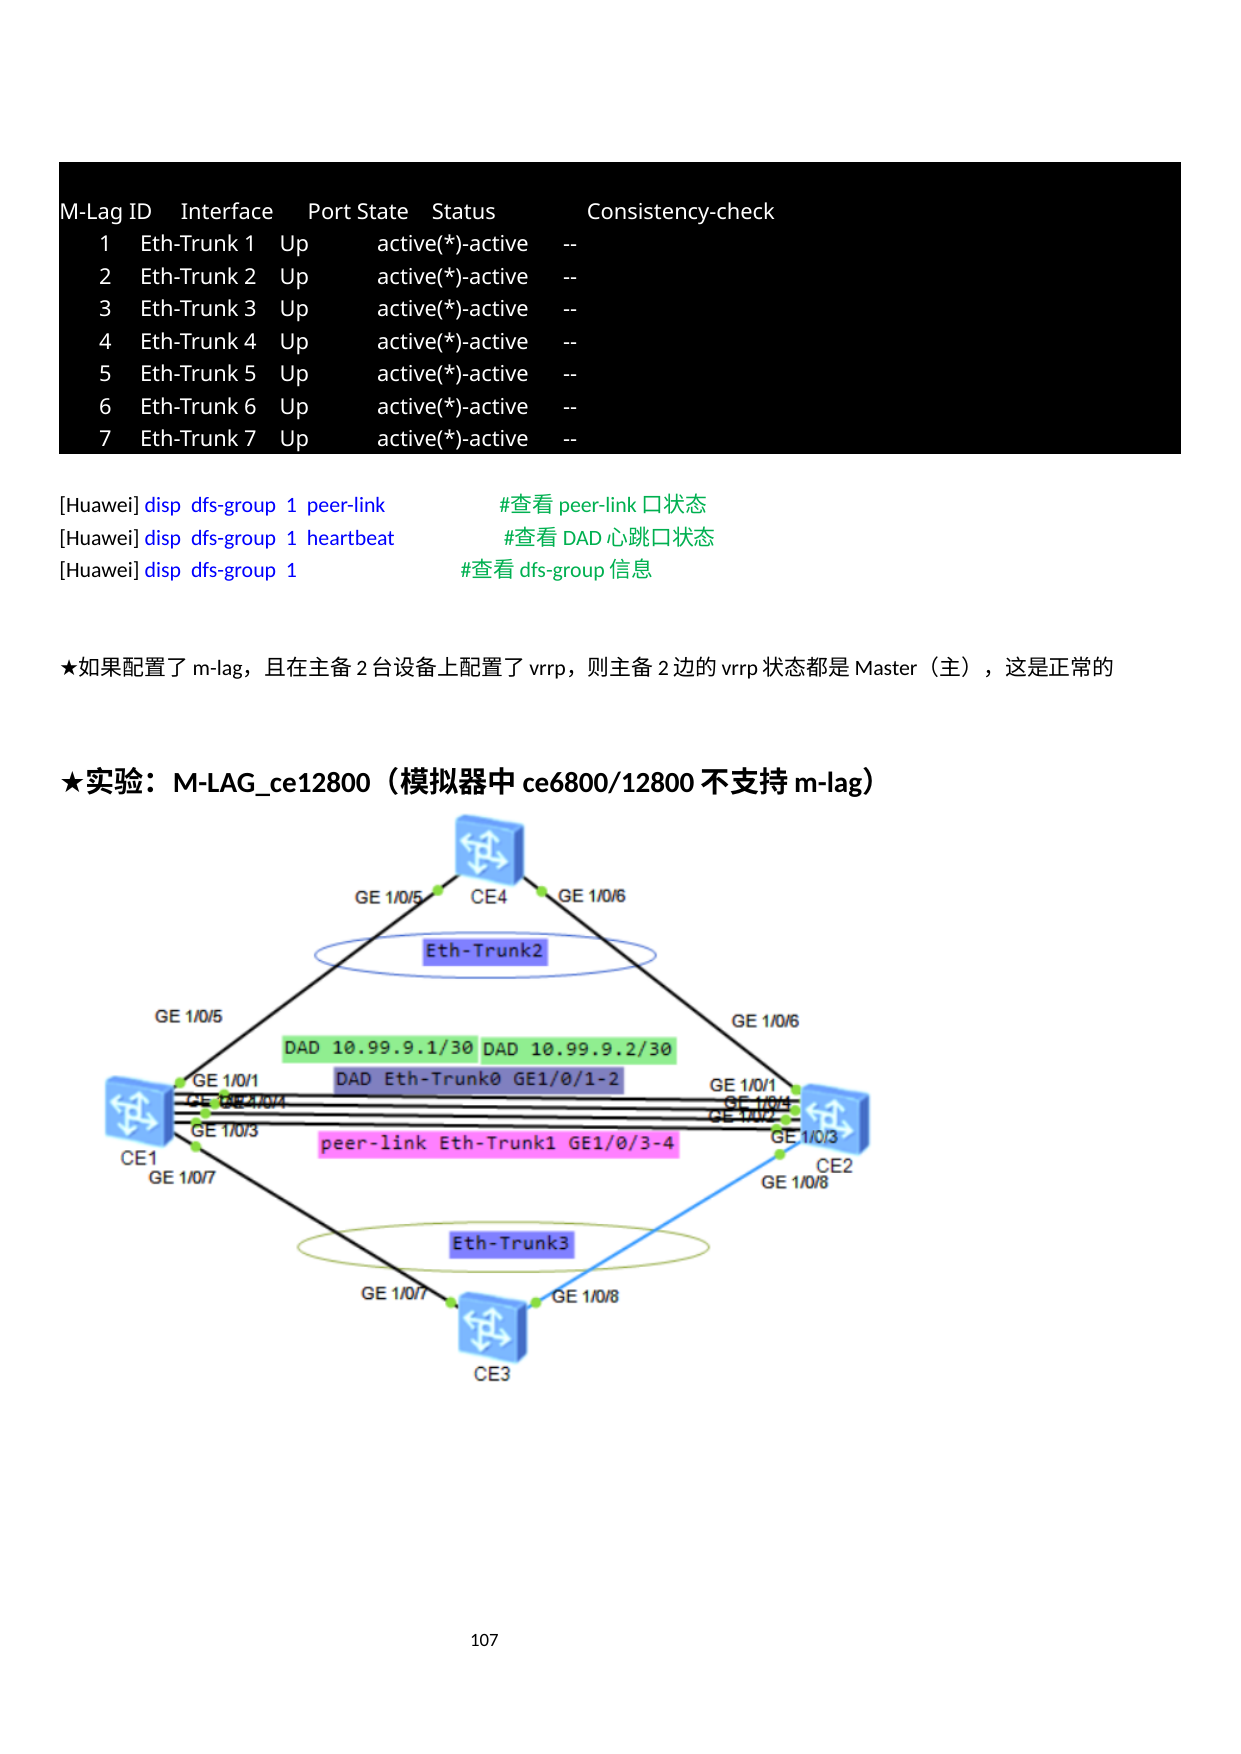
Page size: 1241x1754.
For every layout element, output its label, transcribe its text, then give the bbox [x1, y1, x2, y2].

picture [59, 812, 898, 1387]
text 3 Eth-Trunk 3 Up active(*)-active -- [59, 292, 1181, 324]
text 6 Eth-Trunk 6 Up active(*)-active -- [59, 389, 1181, 422]
text [Huawei] disp dfs-group 1 #查看dfs-group信息 [59, 552, 1181, 584]
text M-Lag ID Interface Port State Status Consistency-check [59, 194, 1181, 227]
text 4 Eth-Trunk 4 Up active(*)-active -- [59, 324, 1181, 357]
text ★如果配置了m-lag，且在主备2台设备上配置了vrrp，则主备2边的vrrp状态都是Master（主），这是正常的 [59, 649, 1181, 682]
text 1 Eth-Trunk 1 Up active(*)-active -- [59, 227, 1181, 259]
text [Huawei] disp dfs-group 1 heartbeat #查看DAD心跳口状态 [59, 519, 1181, 552]
text [Huawei] disp dfs-group 1 peer-link #查看peer-link口状态 [59, 487, 1181, 519]
text 5 Eth-Trunk 5 Up active(*)-active -- [59, 357, 1181, 389]
text 7 Eth-Trunk 7 Up active(*)-active -- [59, 422, 1181, 454]
text 2 Eth-Trunk 2 Up active(*)-active -- [59, 259, 1181, 292]
text ★实验：M-LAG_ce12800（模拟器中ce6800/12800不支持m-lag） [59, 747, 1181, 812]
